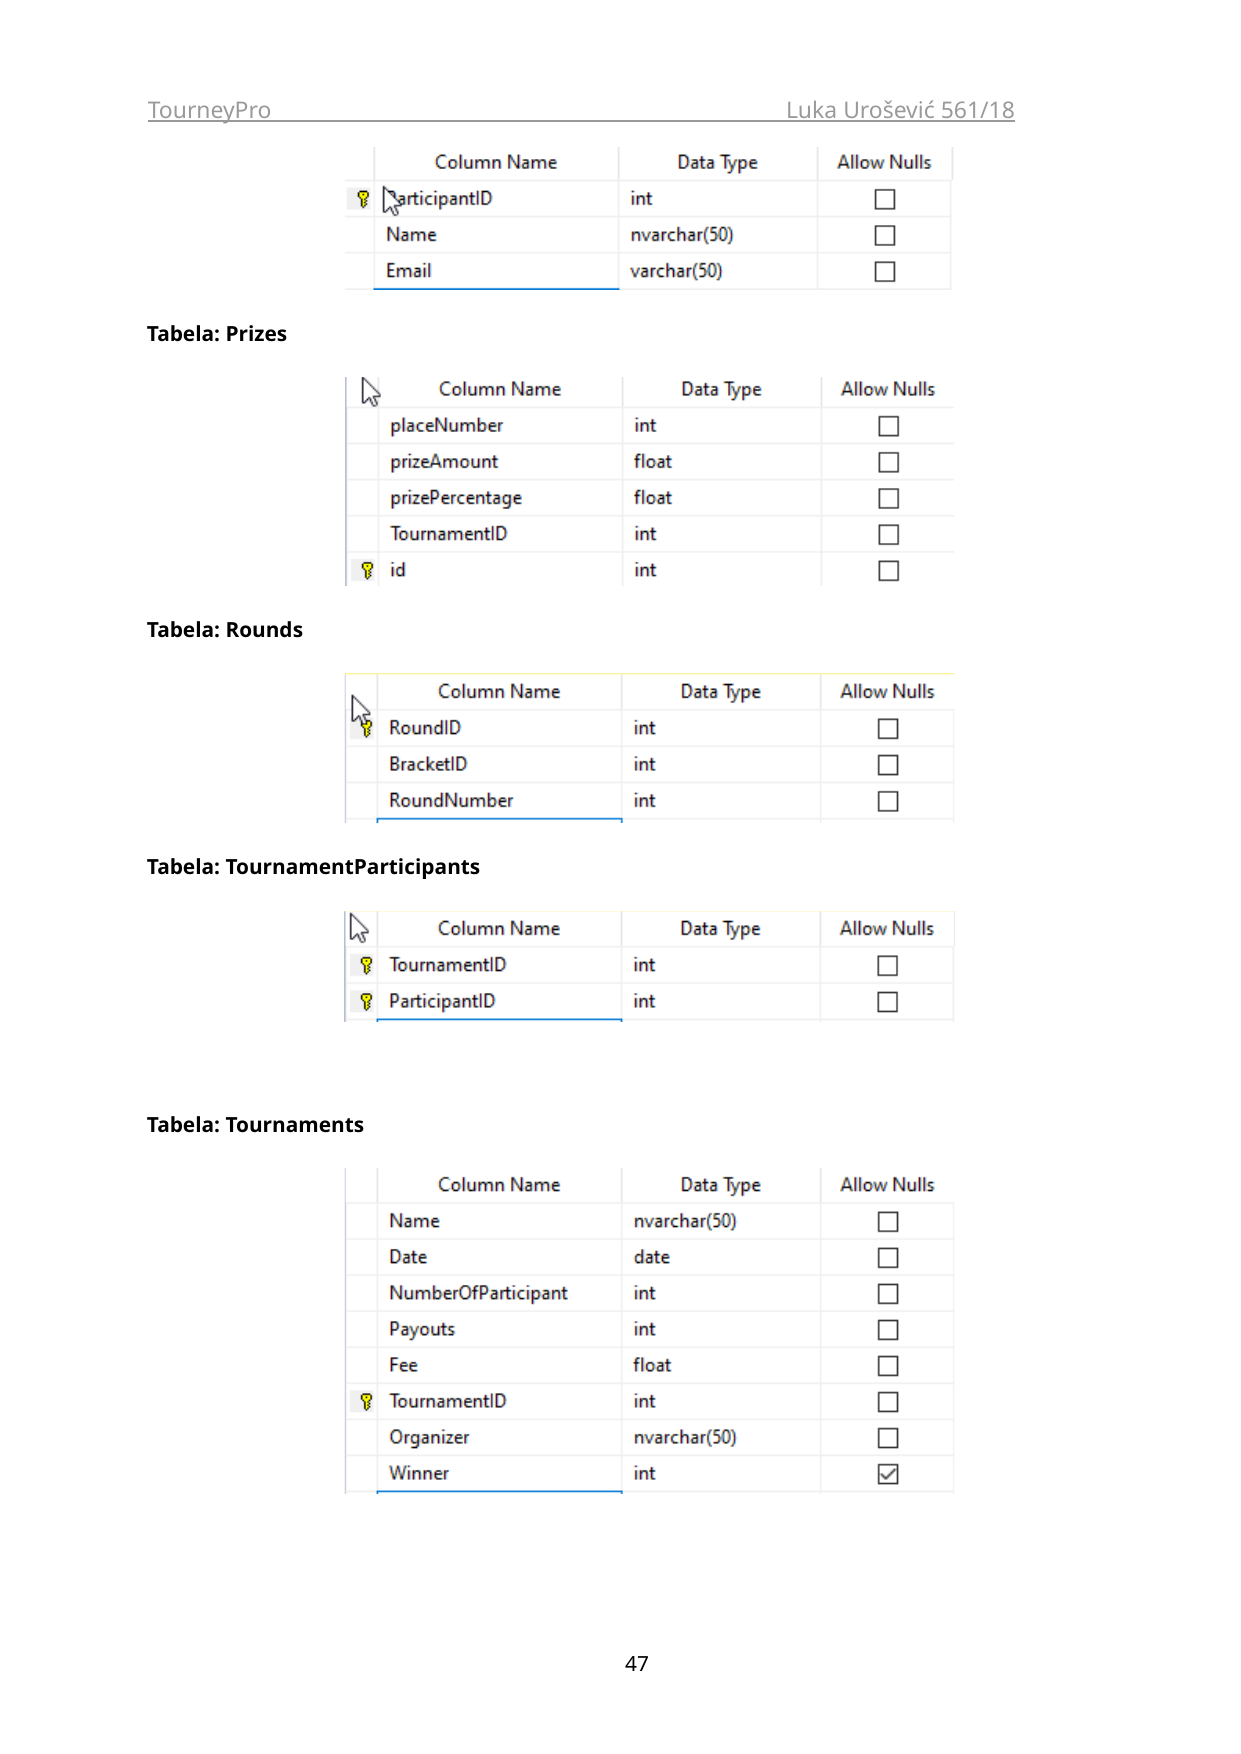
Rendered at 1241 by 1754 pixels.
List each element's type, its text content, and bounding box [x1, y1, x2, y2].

picture [344, 147, 955, 290]
text Tabela: Tournaments [147, 1110, 1152, 1138]
picture [345, 377, 954, 586]
picture [344, 911, 956, 1022]
text Tabela: TournamentParticipants [147, 852, 1152, 881]
text Tabela: Prizes [147, 319, 1152, 348]
picture [344, 673, 955, 823]
text Tabela: Rounds [147, 615, 1152, 644]
picture [344, 1168, 955, 1494]
